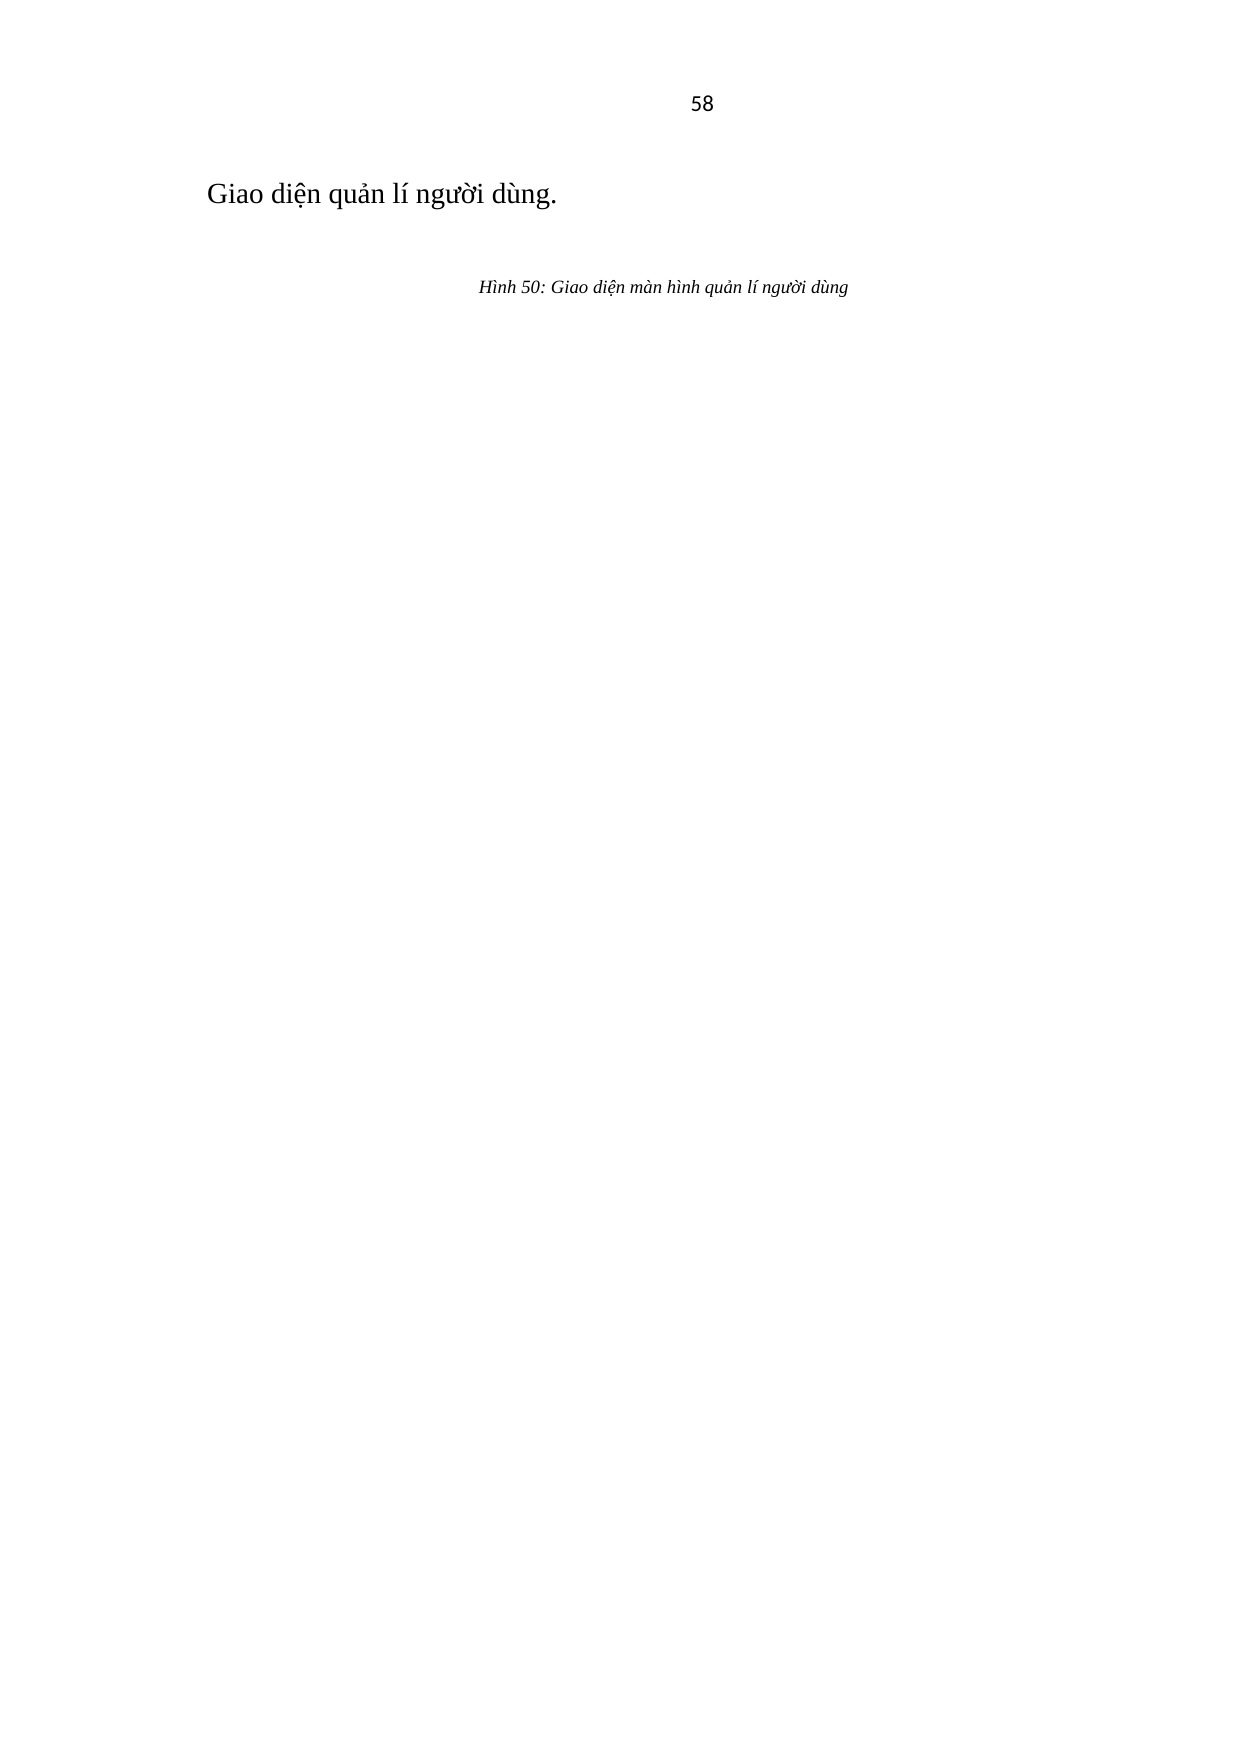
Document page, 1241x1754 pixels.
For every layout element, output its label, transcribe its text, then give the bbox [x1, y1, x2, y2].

text Hình 50: Giao diện màn hình quản lí người dùng [207, 276, 1122, 297]
text Giao diện quản lí người dùng. [207, 176, 1122, 209]
